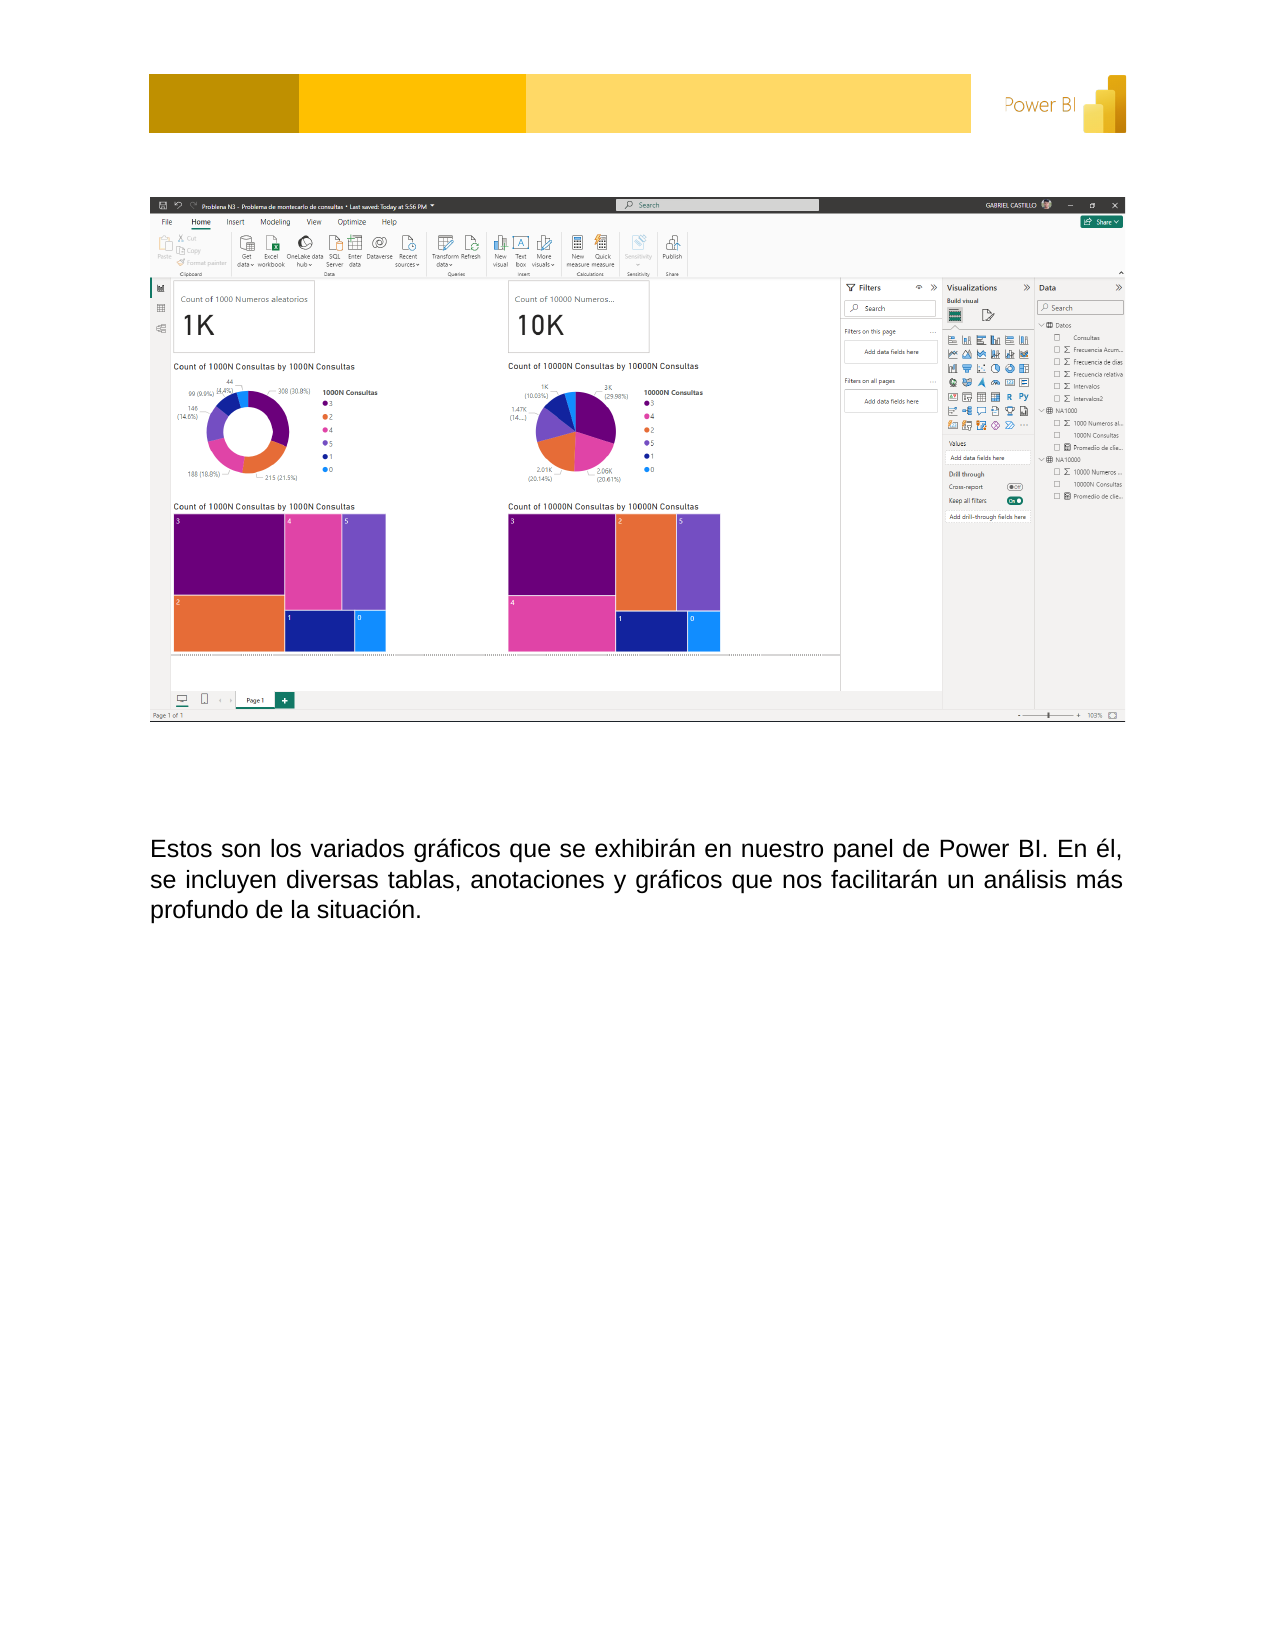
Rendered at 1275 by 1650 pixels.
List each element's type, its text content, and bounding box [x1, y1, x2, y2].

text Estos son los variados gráficos que se exhibirán en nuestro panel de Power BI. En él, se incluyen diversas tablas, anotaciones y gráficos que nos facilitarán un análisis más profundo de la situación. [150, 834, 1125, 924]
picture [1005, 75, 1127, 133]
picture [150, 197, 1125, 722]
